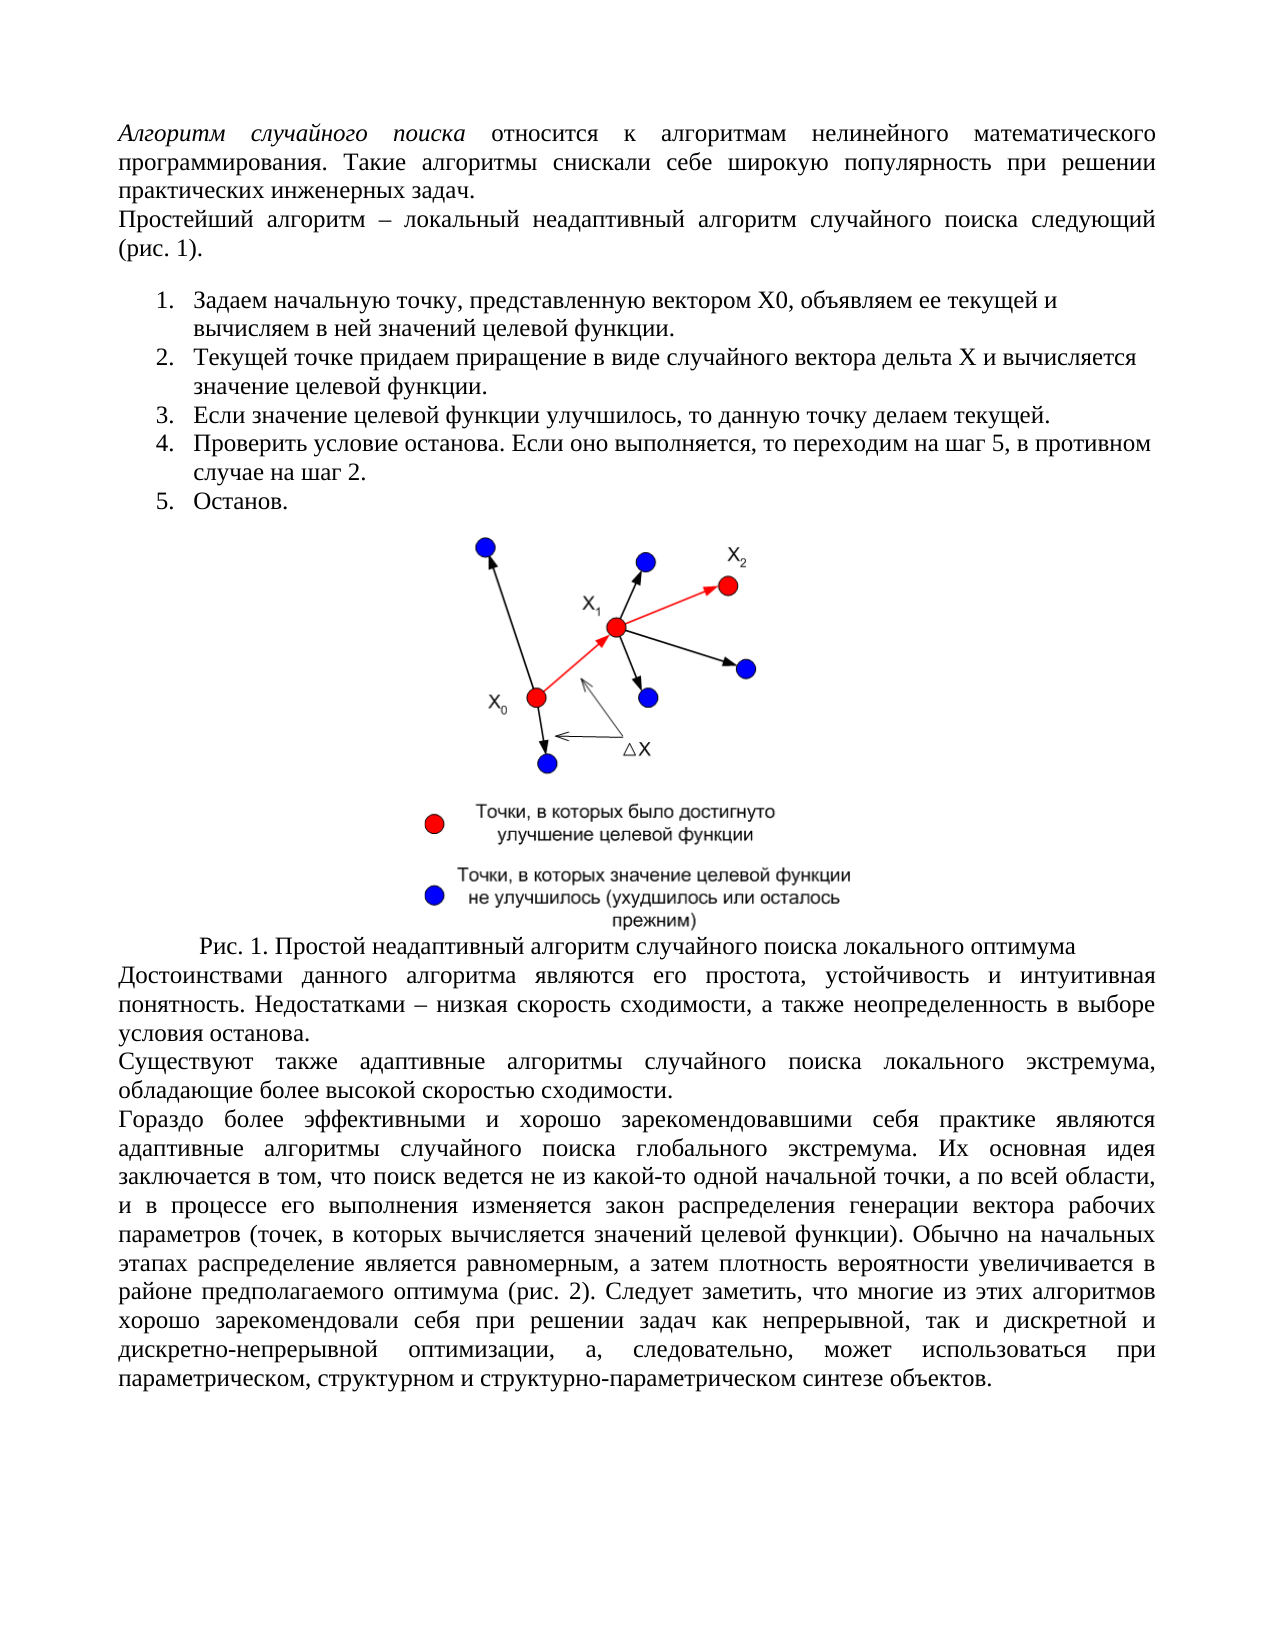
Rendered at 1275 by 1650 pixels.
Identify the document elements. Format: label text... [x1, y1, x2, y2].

text Алгоритм случайного поиска относится к алгоритмам нелинейного математического программирования. Такие алгоритмы снискали себе широкую популярность при решении практических инженерных задач. [118, 118, 1157, 204]
list Текущей точке придаем приращение в виде случайного вектора дельта X и вычисляется значение целевой функции. [156, 342, 1157, 400]
text Гораздо более эффективными и хорошо зарекомендовавшими себя практике являются адаптивные алгоритмы случайного поиска глобального экстремума. Их основная идея заключается в том, что поиск ведется не из какой-то одной начальной точки, а по всей области, и в процессе его выполнения изменяется закон распределения генерации вектора рабочих параметров (точек, в которых вычисляется значений целевой функции). Обычно на начальных этапах распределение является равномерным, а затем плотность вероятности увеличивается в районе предполагаемого оптимума (рис. 2). Следует заметить, что многие из этих алгоритмов хорошо зарекомендовали себя при решении задач как непрерывной, так и дискретной и дискретно-непрерывной оптимизации, а, следовательно, может использоваться при параметрическом, структурном и структурно-параметрическом синтезе объектов. [118, 1104, 1157, 1391]
text Существуют также адаптивные алгоритмы случайного поиска локального экстремума, обладающие более высокой скоростью сходимости. [118, 1046, 1157, 1104]
text Простейший алгоритм – локальный неадаптивный алгоритм случайного поиска следующий (рис. 1). [118, 204, 1157, 262]
text Рис. 1. Простой неадаптивный алгоритм случайного поиска локального оптимума [118, 931, 1157, 960]
text Достоинствами данного алгоритма являются его простота, устойчивость и интуитивная понятность. Недостатками – низкая скорость сходимости, а также неопределенность в выборе условия останова. [118, 960, 1157, 1046]
list Если значение целевой функции улучшилось, то данную точку делаем текущей. [156, 400, 1157, 428]
list Проверить условие останова. Если оно выполняется, то переходим на шаг 5, в противном случае на шаг 2. [156, 428, 1157, 486]
picture [424, 537, 851, 932]
list Останов. [156, 486, 1157, 515]
list Задаем начальную точку, представленную вектором X0, объявляем ее текущей и вычисляем в ней значений целевой функции. [156, 285, 1157, 342]
